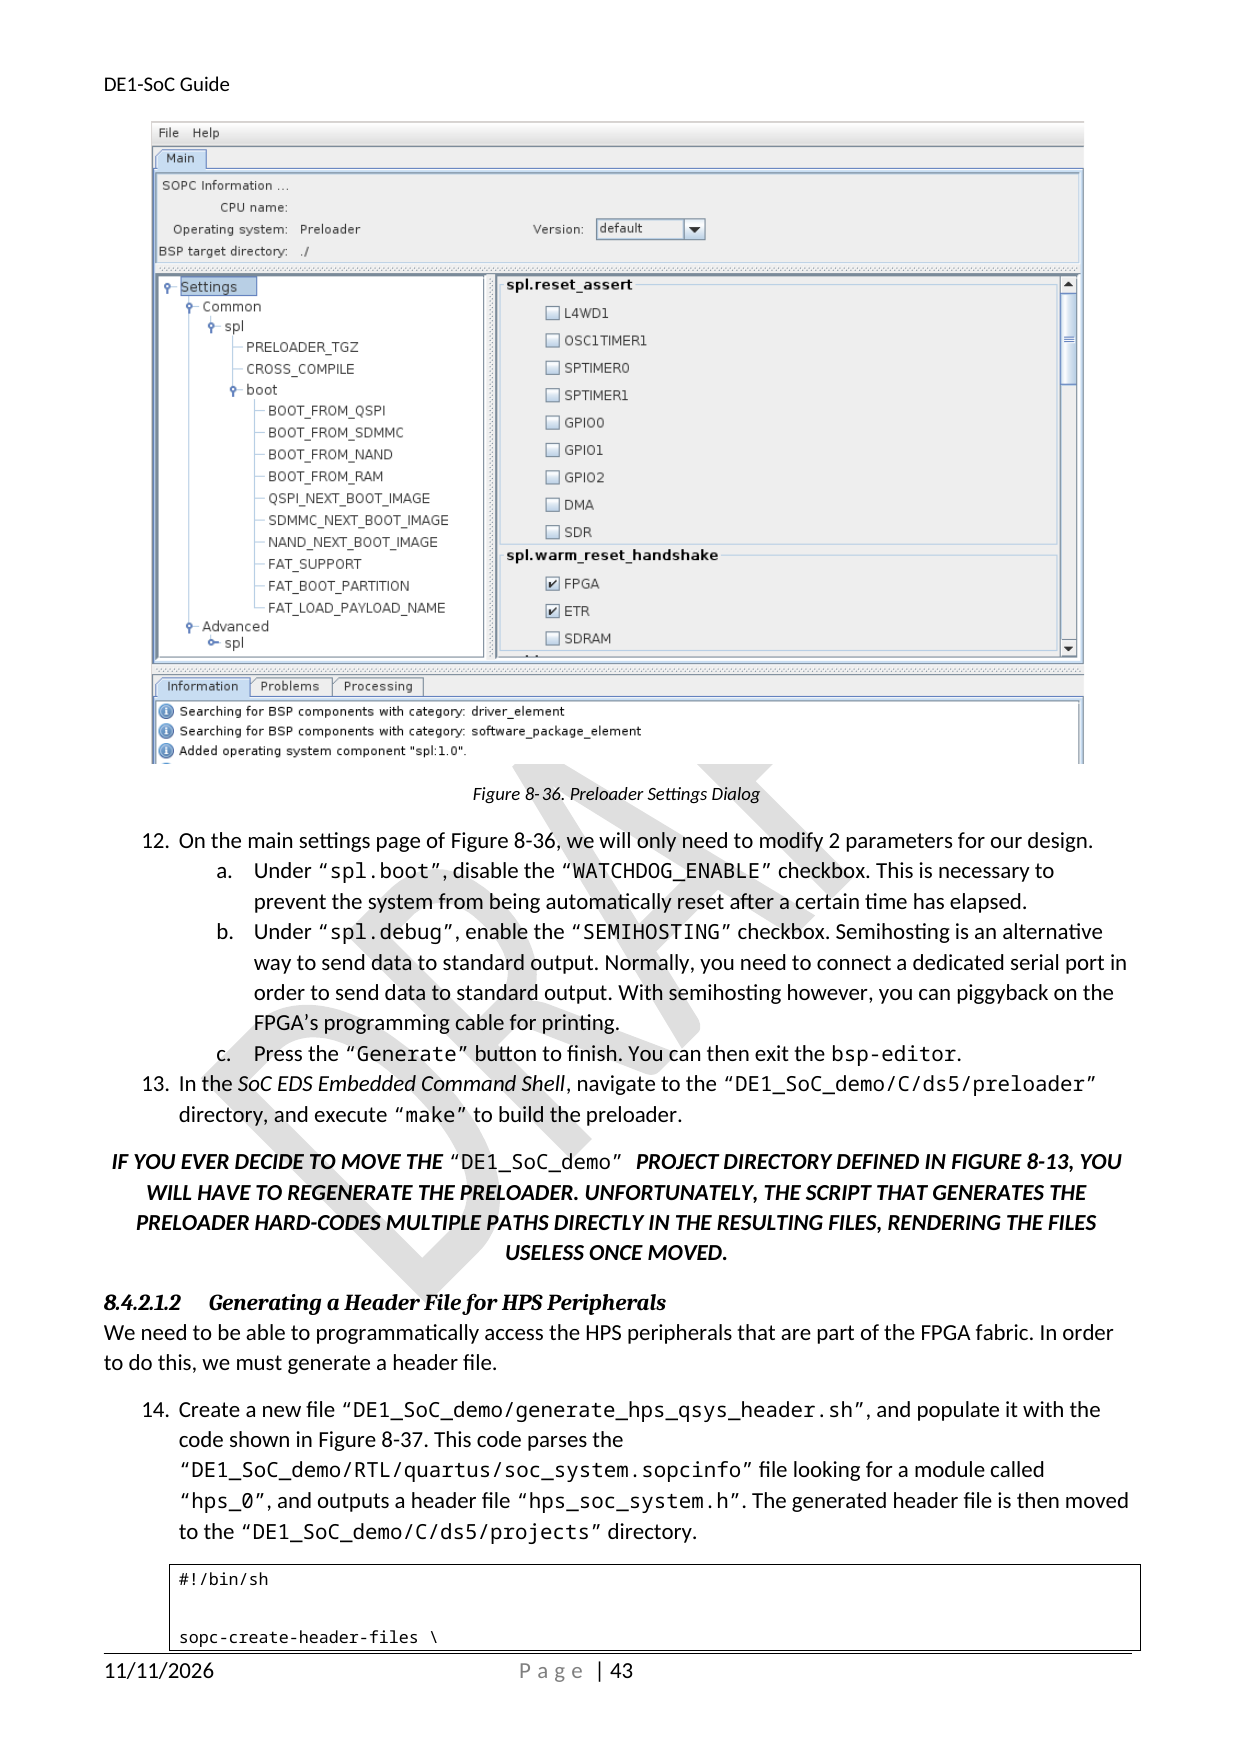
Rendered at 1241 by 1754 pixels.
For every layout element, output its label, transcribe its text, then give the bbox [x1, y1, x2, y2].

list Press the “Generate” button to finish. You can then exit the bsp-editor. [216, 1039, 1132, 1067]
list Under “spl.boot”, disable the “WATCHDOG_ENABLE” checkbox. This is necessary to prevent the system from being automatically reset after a certain time has elapsed. [216, 857, 1132, 915]
list Under “spl.debug”, enable the “SEMIHOSTING” checkbox. Semihosting is an alternative way to send data to standard output. Normally, you need to connect a dedicated serial port in order to send data to standard output. With semihosting however, you can piggyback on the FPGA’s programming cable for printing. [216, 917, 1132, 1036]
picture [151, 121, 1085, 764]
text sopc-create-header-files \ [170, 1622, 1140, 1650]
subtitle Generating a Header File for HPS Peripherals [103, 1289, 1132, 1316]
text #!/bin/sh [170, 1565, 1140, 1590]
text We need to be able to programmatically access the HPS peripherals that are part of the FPGA fabric. In order to do this, we must generate a header file. [103, 1318, 1132, 1376]
list In the SoC EDS Embedded Command Shell, navigate to the “DE1_SoC_demo/C/ds5/preloader” directory, and execute “make” to build the preloader. [141, 1069, 1132, 1128]
